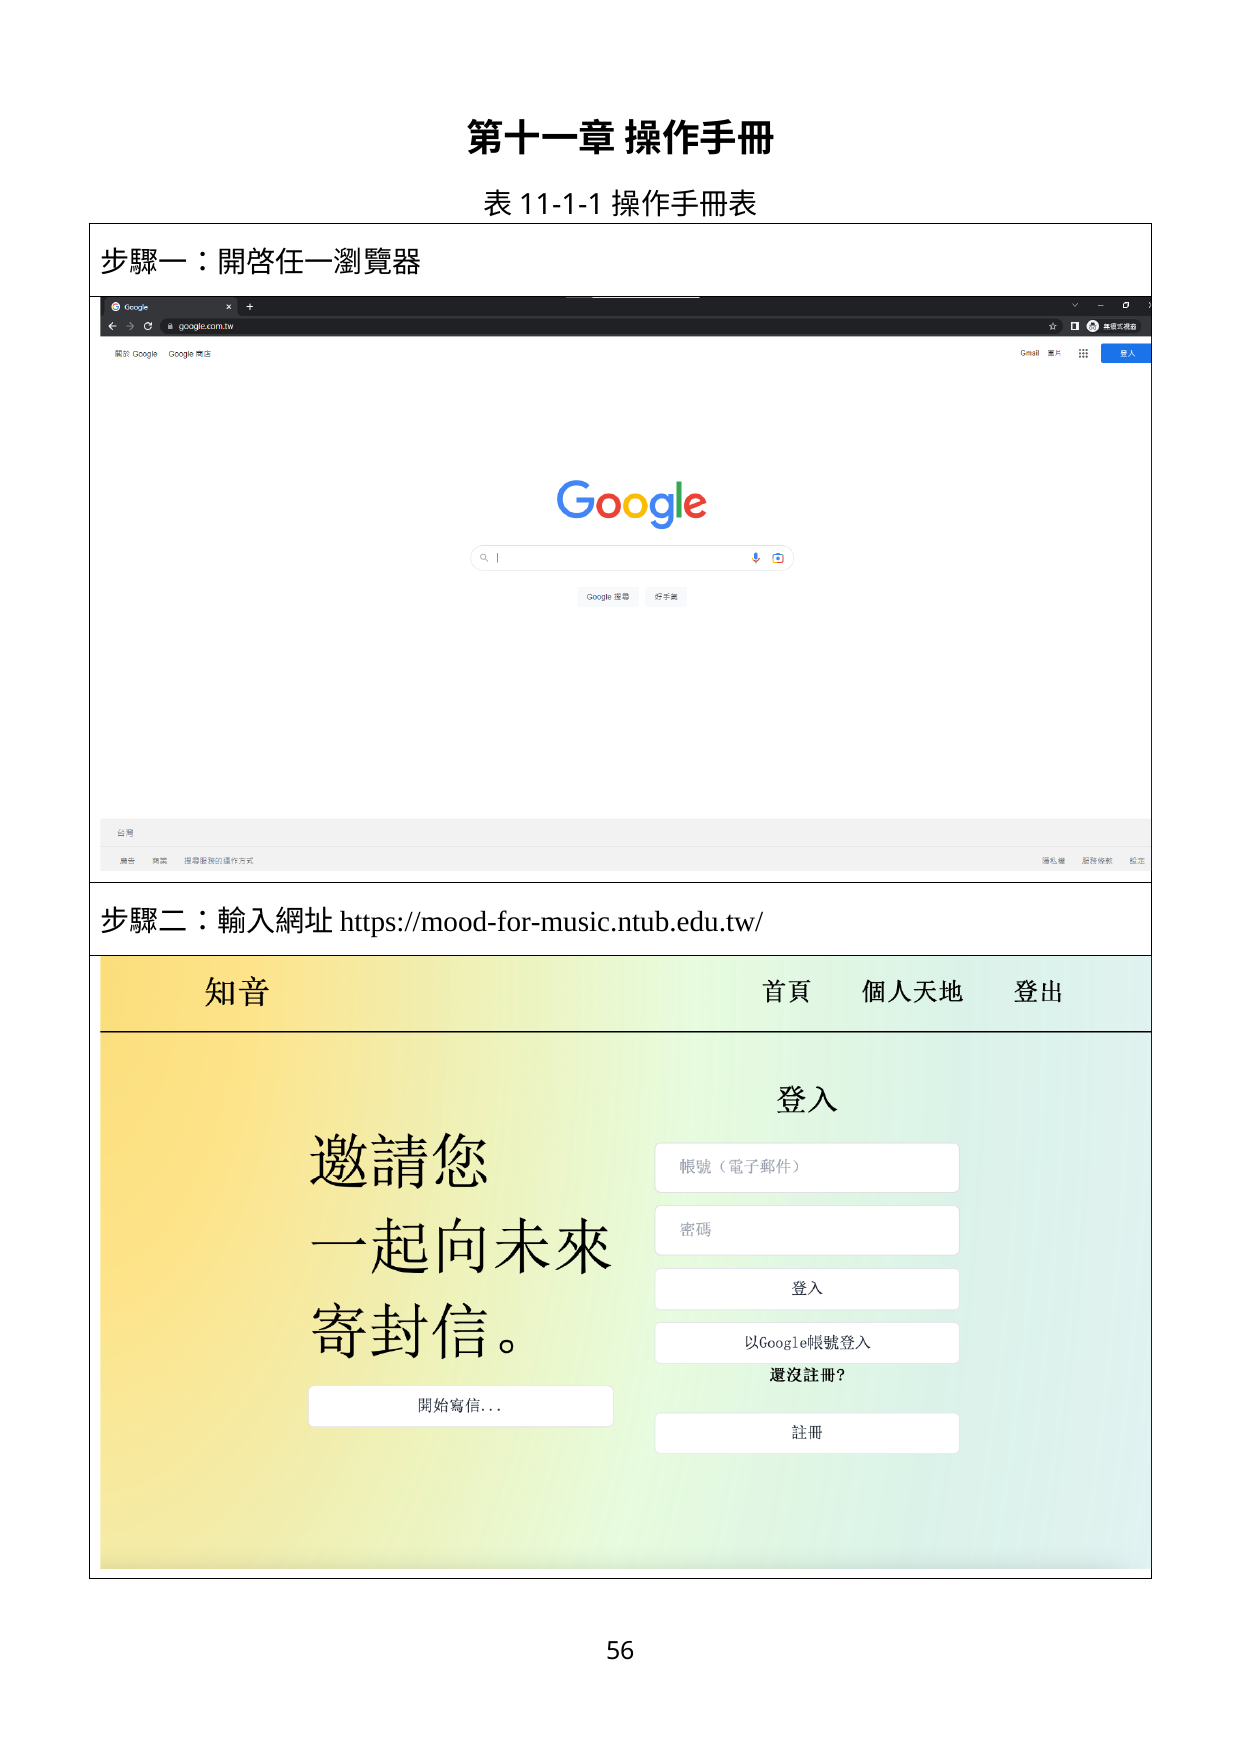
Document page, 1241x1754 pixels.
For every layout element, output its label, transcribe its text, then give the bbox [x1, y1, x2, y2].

subtitle 第十一章 操作手冊 [89, 107, 1152, 162]
table_cell 步驟二：輸入網址https://mood-for-music.ntub.edu.tw/ [90, 883, 1151, 955]
table_cell [90, 297, 1151, 882]
picture [100, 956, 1152, 1569]
text 表 11-1-1 操作手冊表 [89, 180, 1152, 223]
picture [100, 297, 1152, 871]
table_header 步驟一：開啓任一瀏覽器 [90, 224, 1151, 296]
table_cell [90, 956, 1151, 1577]
